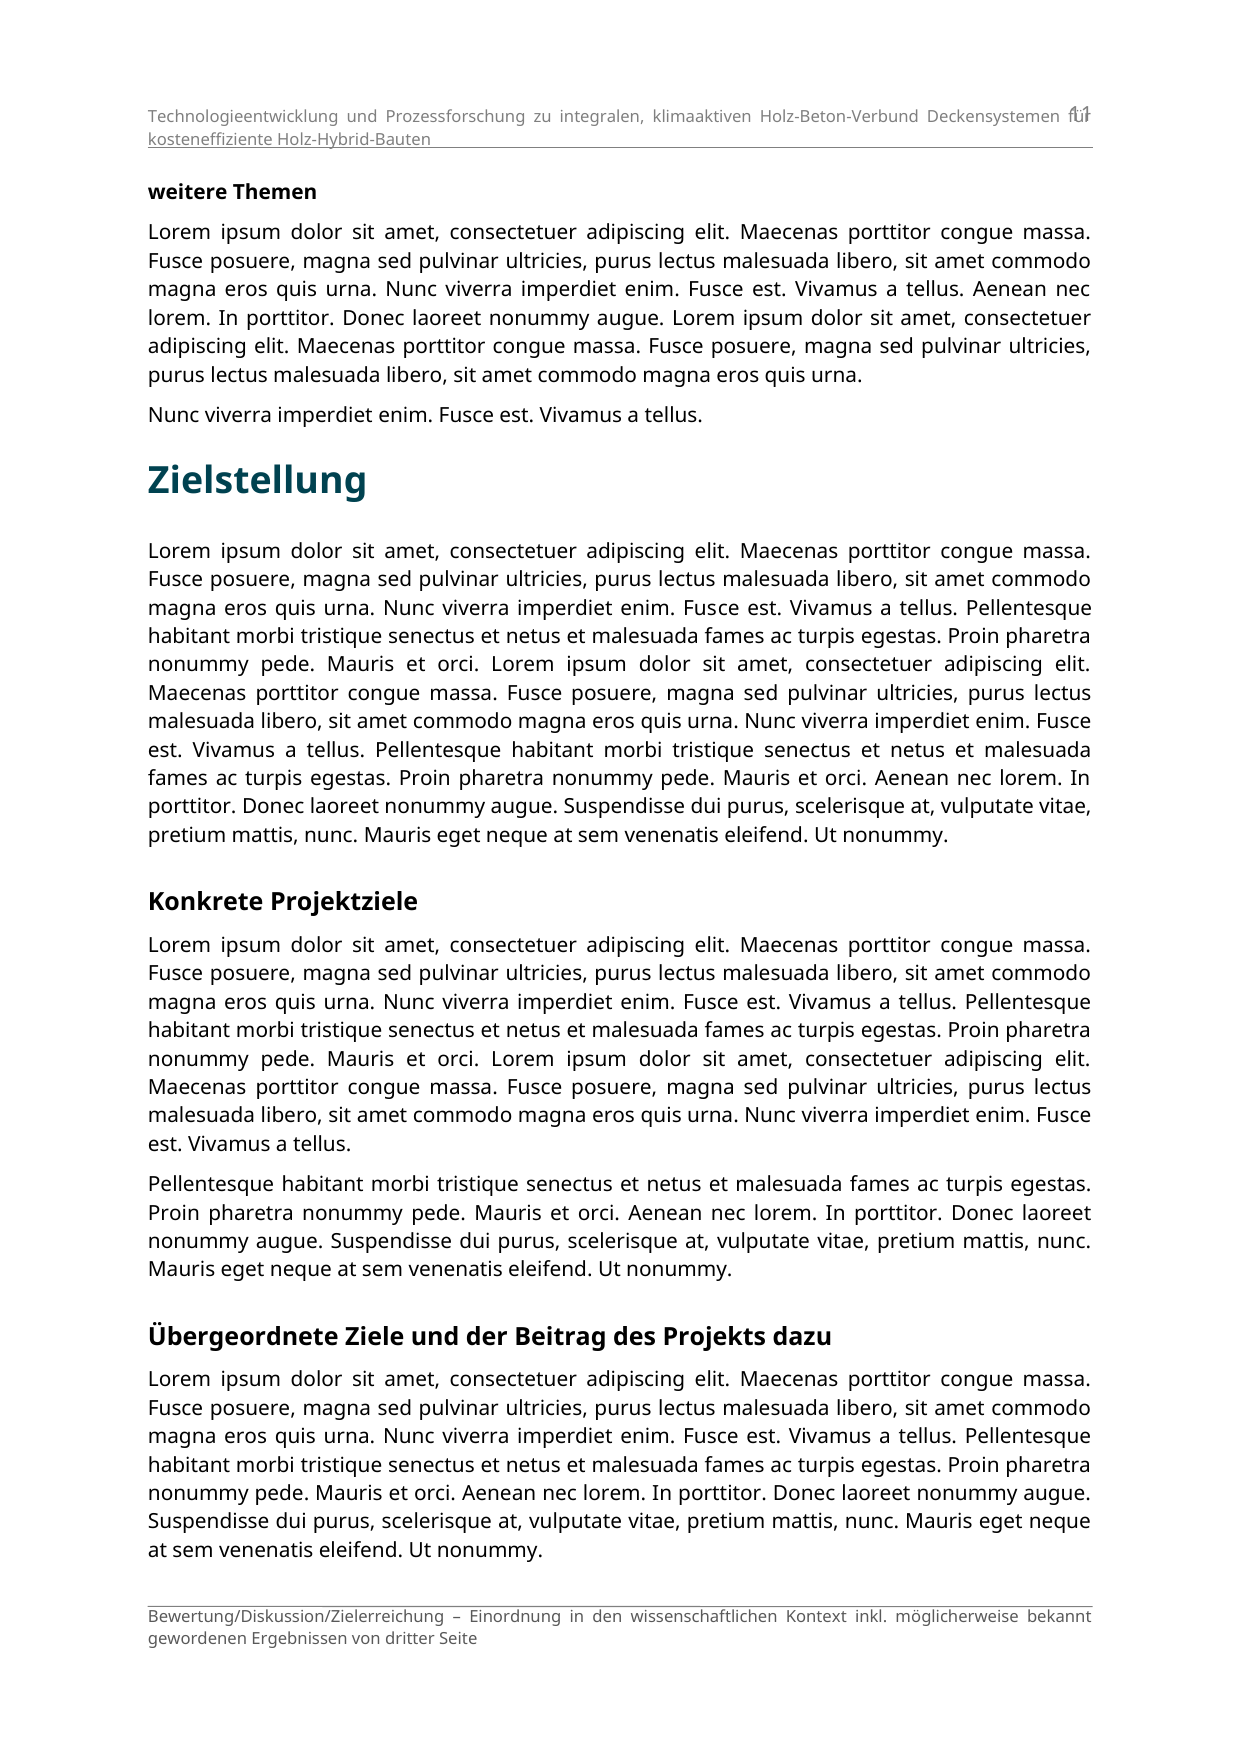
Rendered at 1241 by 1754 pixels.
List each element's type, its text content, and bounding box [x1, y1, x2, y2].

text Lorem ipsum dolor sit amet, consectetuer adipiscing elit. Maecenas porttitor congue massa. Fusce posuere, magna sed pulvinar ultricies, purus lectus malesuada libero, sit amet commodo magna eros quis urna. Nunc viverra imperdiet enim. Fusce est. Vivamus a tellus. Pellentesque habitant morbi tristique senectus et netus et malesuada fames ac turpis egestas. Proin pharetra nonummy pede. Mauris et orci. Lorem ipsum dolor sit amet, consectetuer adipiscing elit. Maecenas porttitor congue massa. Fusce posuere, magna sed pulvinar ultricies, purus lectus malesuada libero, sit amet commodo magna eros quis urna. Nunc viverra imperdiet enim. Fusce est. Vivamus a tellus. [148, 930, 1092, 1157]
text Lorem ipsum dolor sit amet, consectetuer adipiscing elit. Maecenas porttitor congue massa. Fusce posuere, magna sed pulvinar ultricies, purus lectus malesuada libero, sit amet commodo magna eros quis urna. Nunc viverra imperdiet enim. Fusce est. Vivamus a tellus. Aenean nec lorem. In porttitor. Donec laoreet nonummy augue. Lorem ipsum dolor sit amet, consectetuer adipiscing elit. Maecenas porttitor congue massa. Fusce posuere, magna sed pulvinar ultricies, purus lectus malesuada libero, sit amet commodo magna eros quis urna. [148, 217, 1092, 388]
subtitle Konkrete Projektziele [148, 884, 1092, 918]
text Lorem ipsum dolor sit amet, consectetuer adipiscing elit. Maecenas porttitor congue massa. Fusce posuere, magna sed pulvinar ultricies, purus lectus malesuada libero, sit amet commodo magna eros quis urna. Nunc viverra imperdiet enim. Fusce est. Vivamus a tellus. Pellentesque habitant morbi tristique senectus et netus et malesuada fames ac turpis egestas. Proin pharetra nonummy pede. Mauris et orci. Lorem ipsum dolor sit amet, consectetuer adipiscing elit. Maecenas porttitor congue massa. Fusce posuere, magna sed pulvinar ultricies, purus lectus malesuada libero, sit amet commodo magna eros quis urna. Nunc viverra imperdiet enim. Fusce est. Vivamus a tellus. Pellentesque habitant morbi tristique senectus et netus et malesuada fames ac turpis egestas. Proin pharetra nonummy pede. Mauris et orci. Aenean nec lorem. In porttitor. Donec laoreet nonummy augue. Suspendisse dui purus, scelerisque at, vulputate vitae, pretium mattis, nunc. Mauris eget neque at sem venenatis eleifend. Ut nonummy. [148, 536, 1092, 848]
text Pellentesque habitant morbi tristique senectus et netus et malesuada fames ac turpis egestas. Proin pharetra nonummy pede. Mauris et orci. Aenean nec lorem. In porttitor. Donec laoreet nonummy augue. Suspendisse dui purus, scelerisque at, vulputate vitae, pretium mattis, nunc. Mauris eget neque at sem venenatis eleifend. Ut nonummy. [148, 1169, 1092, 1283]
subtitle Übergeordnete Ziele und der Beitrag des Projekts dazu [148, 1318, 1092, 1352]
text Nunc viverra imperdiet enim. Fusce est. Vivamus a tellus. [148, 400, 1092, 428]
subtitle Zielstellung [148, 453, 1092, 504]
subtitle weitere Themen [148, 177, 1092, 206]
text Lorem ipsum dolor sit amet, consectetuer adipiscing elit. Maecenas porttitor congue massa. Fusce posuere, magna sed pulvinar ultricies, purus lectus malesuada libero, sit amet commodo magna eros quis urna. Nunc viverra imperdiet enim. Fusce est. Vivamus a tellus. Pellentesque habitant morbi tristique senectus et netus et malesuada fames ac turpis egestas. Proin pharetra nonummy pede. Mauris et orci. Aenean nec lorem. In porttitor. Donec laoreet nonummy augue. Suspendisse dui purus, scelerisque at, vulputate vitae, pretium mattis, nunc. Mauris eget neque at sem venenatis eleifend. Ut nonummy. [148, 1364, 1092, 1563]
